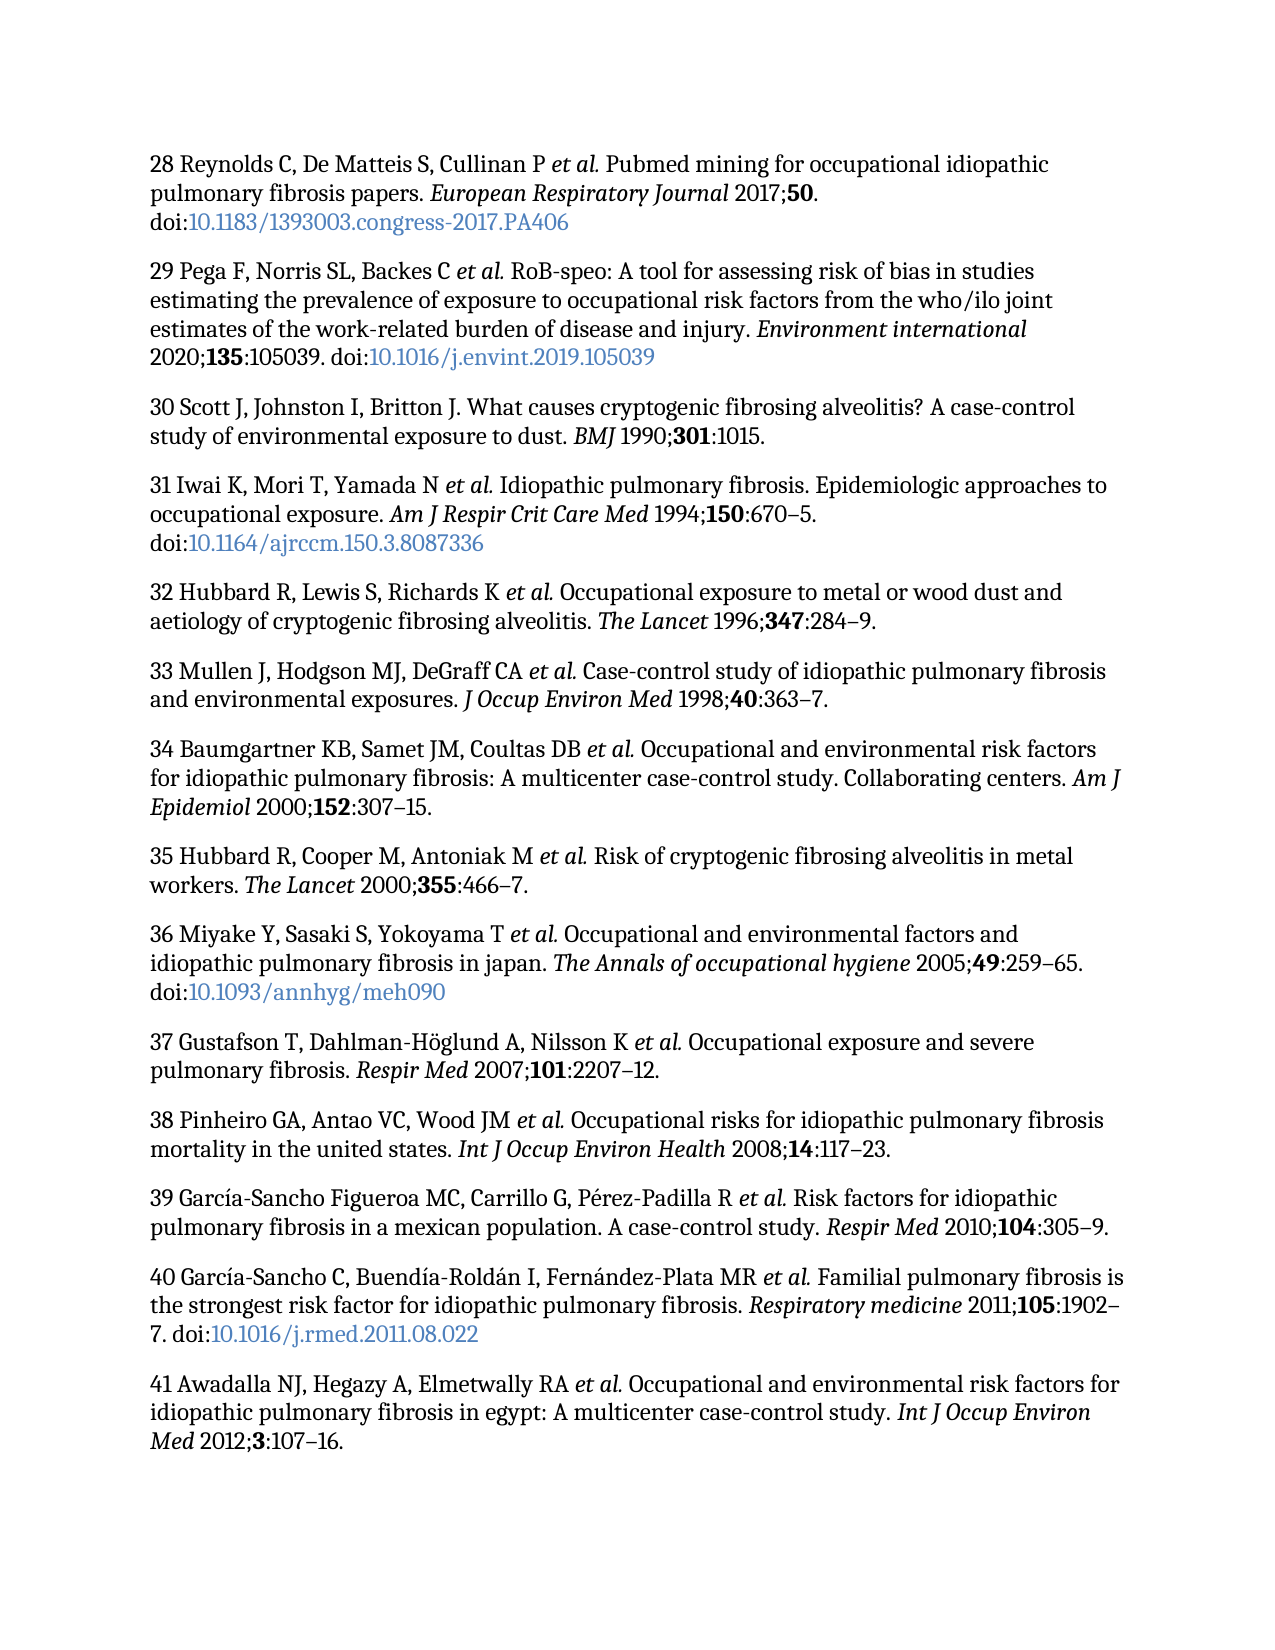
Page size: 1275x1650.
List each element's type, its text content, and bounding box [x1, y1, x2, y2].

text 38 Pinheiro GA, Antao VC, Wood JM et al. Occupational risks for idiopathic pulmonary fibrosis mortality in the united states. Int J Occup Environ Health 2008;14:117–23. [150, 1106, 1125, 1163]
text 30 Scott J, Johnston I, Britton J. What causes cryptogenic fibrosing alveolitis? A case-control study of environmental exposure to dust. BMJ 1990;301:1015. [150, 393, 1125, 450]
text 34 Baumgartner KB, Samet JM, Coultas DB et al. Occupational and environmental risk factors for idiopathic pulmonary fibrosis: A multicenter case-control study. Collaborating centers. Am J Epidemiol 2000;152:307–15. [150, 735, 1125, 821]
text 37 Gustafson T, Dahlman-Höglund A, Nilsson K et al. Occupational exposure and severe pulmonary fibrosis. Respir Med 2007;101:2207–12. [150, 1027, 1125, 1085]
text 39 García-Sancho Figueroa MC, Carrillo G, Pérez-Padilla R et al. Risk factors for idiopathic pulmonary fibrosis in a mexican population. A case-control study. Respir Med 2010;104:305–9. [150, 1184, 1125, 1242]
text 40 García-Sancho C, Buendía-Roldán I, Fernández-Plata MR et al. Familial pulmonary fibrosis is the strongest risk factor for idiopathic pulmonary fibrosis. Respiratory medicine 2011;105:1902–7. doi:10.1016/j.rmed.2011.08.022 [150, 1262, 1125, 1349]
text 41 Awadalla NJ, Hegazy A, Elmetwally RA et al. Occupational and environmental risk factors for idiopathic pulmonary fibrosis in egypt: A multicenter case-control study. Int J Occup Environ Med 2012;3:107–16. [150, 1369, 1125, 1456]
text 36 Miyake Y, Sasaki S, Yokoyama T et al. Occupational and environmental factors and idiopathic pulmonary fibrosis in japan. The Annals of occupational hygiene 2005;49:259–65. doi:10.1093/annhyg/meh090 [150, 920, 1125, 1007]
text 28 Reynolds C, De Matteis S, Cullinan P et al. Pubmed mining for occupational idiopathic pulmonary fibrosis papers. European Respiratory Journal 2017;50. doi:10.1183/1393003.congress-2017.PA406 [150, 150, 1125, 236]
text 32 Hubbard R, Lewis S, Richards K et al. Occupational exposure to metal or wood dust and aetiology of cryptogenic fibrosing alveolitis. The Lancet 1996;347:284–9. [150, 578, 1125, 636]
text 33 Mullen J, Hodgson MJ, DeGraff CA et al. Case-control study of idiopathic pulmonary fibrosis and environmental exposures. J Occup Environ Med 1998;40:363–7. [150, 657, 1125, 714]
text 29 Pega F, Norris SL, Backes C et al. RoB-speo: A tool for assessing risk of bias in studies estimating the prevalence of exposure to occupational risk factors from the who/ilo joint estimates of the work-related burden of disease and injury. Environment international 2020;135:105039. doi:10.1016/j.envint.2019.105039 [150, 257, 1125, 372]
text 35 Hubbard R, Cooper M, Antoniak M et al. Risk of cryptogenic fibrosing alveolitis in metal workers. The Lancet 2000;355:466–7. [150, 842, 1125, 899]
text 31 Iwai K, Mori T, Yamada N et al. Idiopathic pulmonary fibrosis. Epidemiologic approaches to occupational exposure. Am J Respir Crit Care Med 1994;150:670–5. doi:10.1164/ajrccm.150.3.8087336 [150, 471, 1125, 557]
